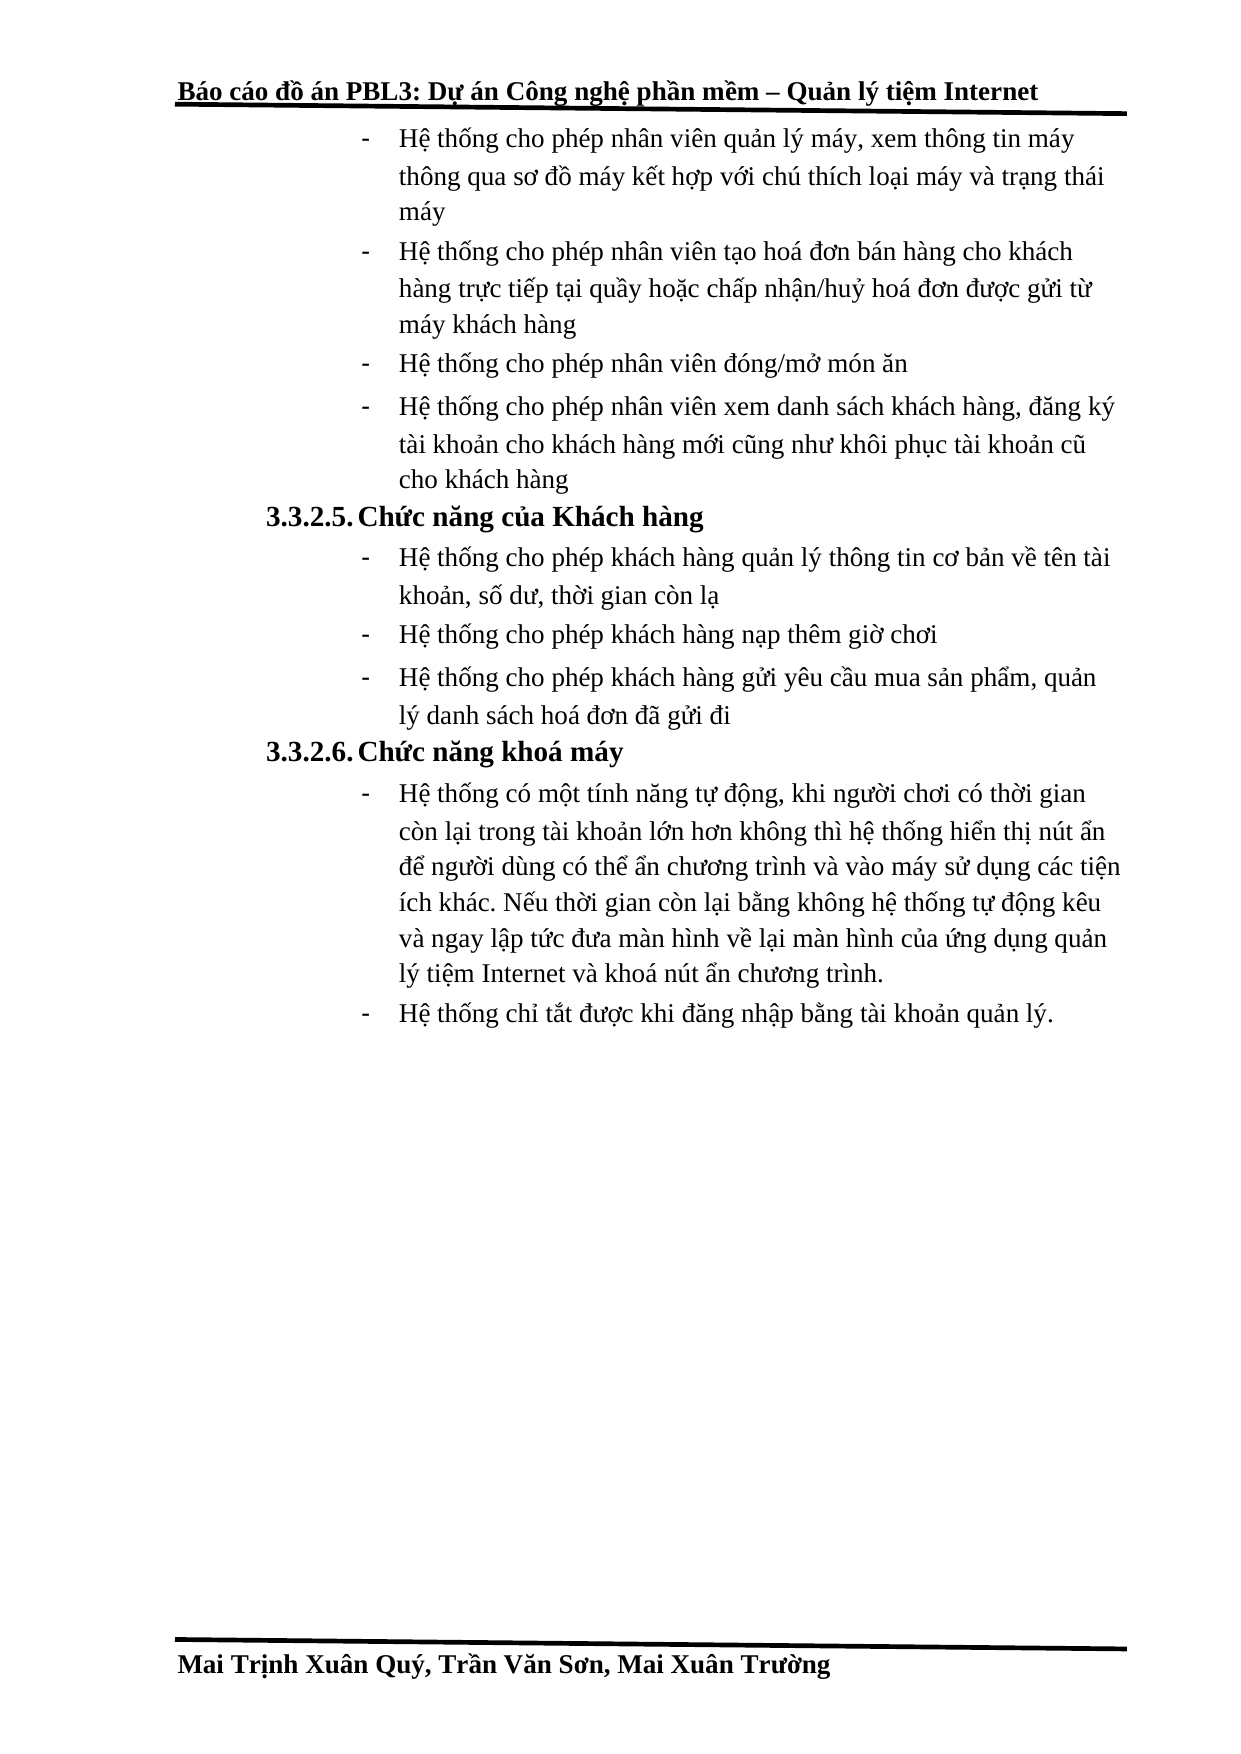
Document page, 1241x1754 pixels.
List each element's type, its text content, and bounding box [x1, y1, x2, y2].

list Hệ thống cho phép khách hàng nạp thêm giờ chơi [361, 615, 1122, 652]
list Hệ thống cho phép nhân viên xem danh sách khách hàng, đăng ký tài khoản cho khách hàng mới cũng như khôi phục tài khoản cũ cho khách hàng [361, 386, 1122, 495]
list Hệ thống cho phép nhân viên tạo hoá đơn bán hàng cho khách hàng trực tiếp tại quầy hoặc chấp nhận/huỷ hoá đơn được gửi từ máy khách hàng [361, 231, 1122, 339]
list Chức năng của Khách hàng [266, 499, 1122, 533]
list Chức năng khoá máy [266, 734, 1122, 768]
list Hệ thống cho phép khách hàng quản lý thông tin cơ bản về tên tài khoản, số dư, thời gian còn lạ [361, 538, 1122, 610]
list Hệ thống cho phép nhân viên đóng/mở món ăn [361, 344, 1122, 381]
list Hệ thống chỉ tắt được khi đăng nhập bằng tài khoản quản lý. [361, 993, 1122, 1030]
list Hệ thống có một tính năng tự động, khi người chơi có thời gian còn lại trong tài khoản lớn hơn không thì hệ thống hiển thị nút ẩn để người dùng có thể ẩn chương trình và vào máy sử dụng các tiện ích khác. Nếu thời gian còn lại bằng không hệ thống tự động kêu và ngay lập tức đưa màn hình về lại màn hình của ứng dụng quản lý tiệm Internet và khoá nút ẩn chương trình. [361, 773, 1122, 989]
list Hệ thống cho phép khách hàng gửi yêu cầu mua sản phẩm, quản lý danh sách hoá đơn đã gửi đi [361, 657, 1122, 730]
list Hệ thống cho phép nhân viên quản lý máy, xem thông tin máy thông qua sơ đồ máy kết hợp với chú thích loại máy và trạng thái máy [361, 118, 1122, 226]
